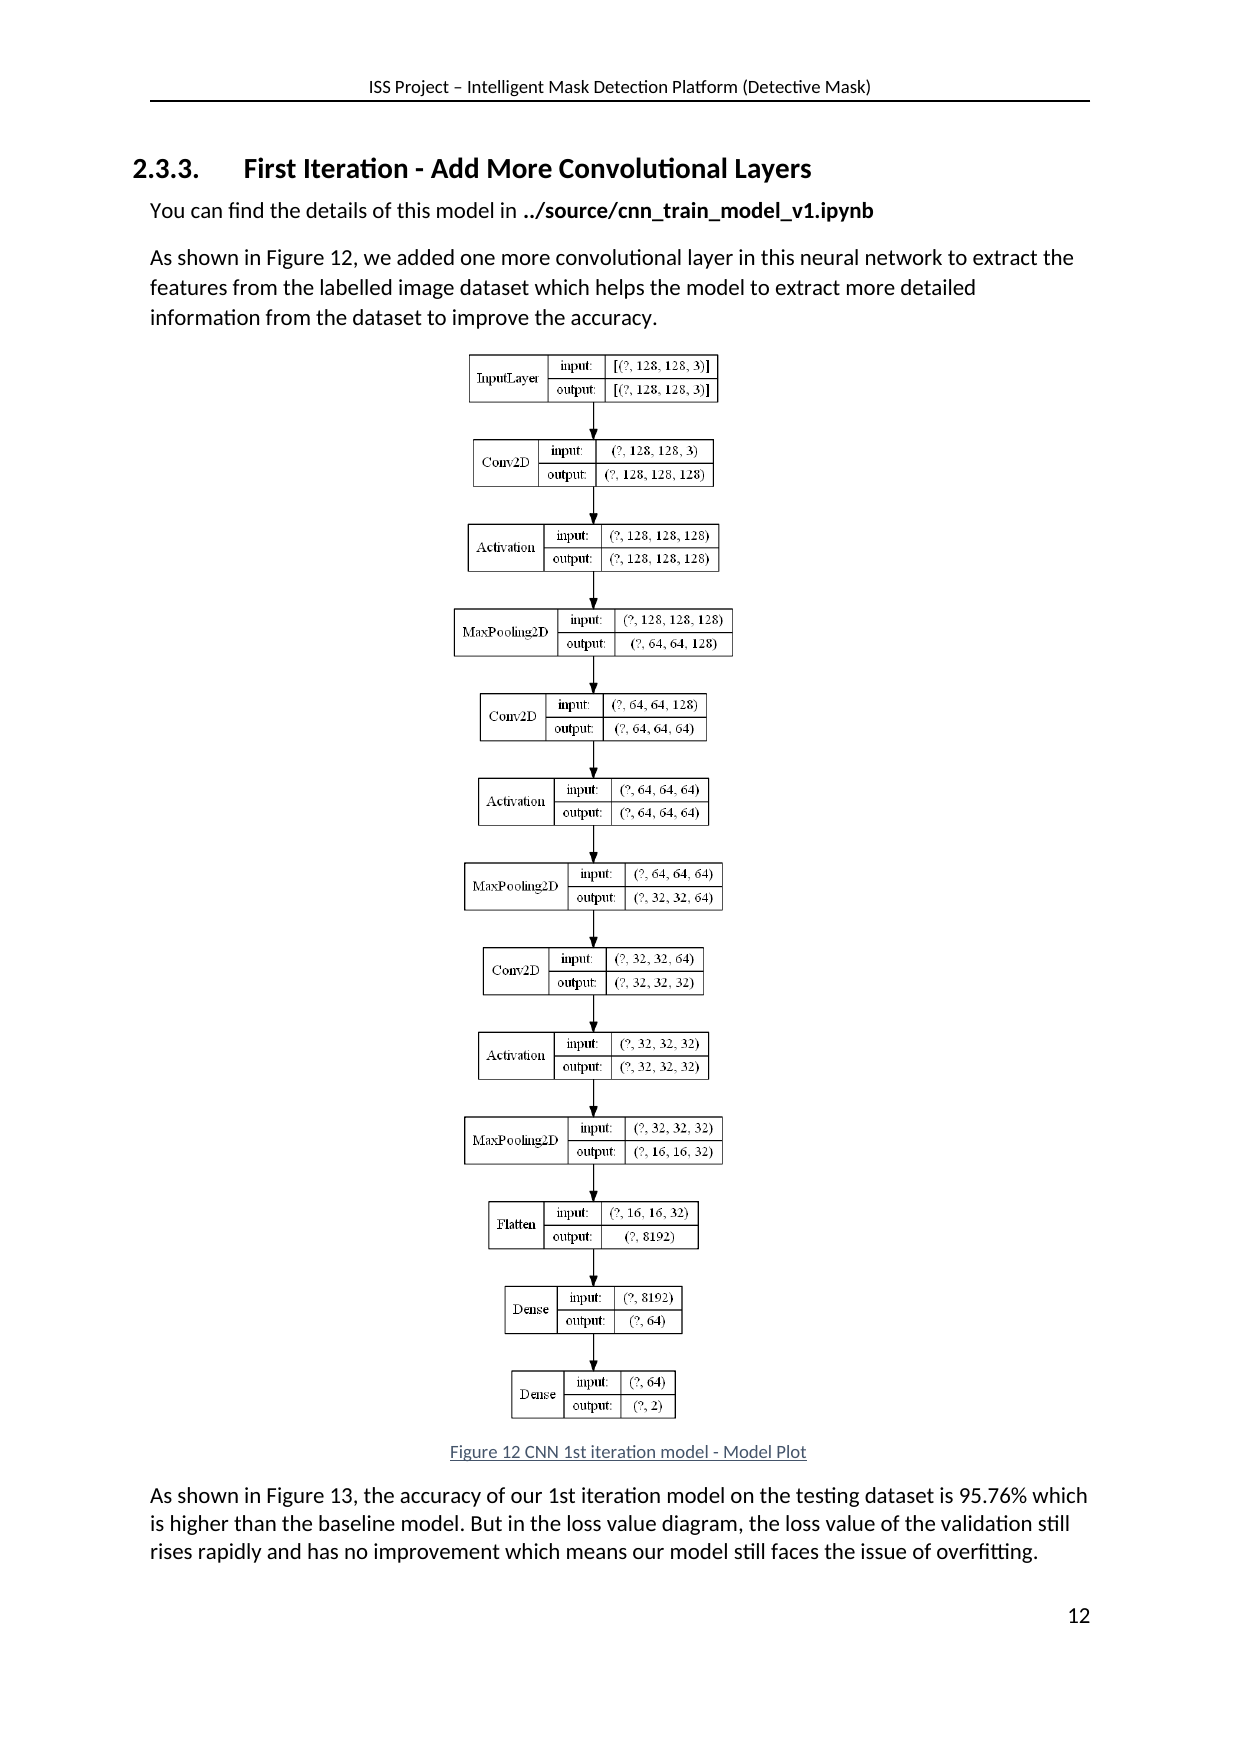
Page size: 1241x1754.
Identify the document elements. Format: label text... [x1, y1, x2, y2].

text As shown in Figure 13, the accuracy of our 1st iteration model on the testing dataset is 95.76% which is higher than the baseline model. But in the loss value diagram, the loss value of the validation still rises rapidly and has no improvement which means our model still faces the issue of overfitting. [150, 1481, 1090, 1566]
text As shown in Figure 12, we added one more convolutional layer in this neural network to extract the features from the labelled image dataset which helps the model to extract more detailed information from the dataset to improve the accuracy. [150, 243, 1090, 331]
picture [450, 350, 736, 1422]
text You can find the details of this model in ../source/cnn_train_model_v1.ipynb [150, 196, 1090, 224]
text Figure 12 CNN 1st iteration model - Model Plot [450, 1440, 1090, 1463]
subtitle First Iteration - Add More Convolutional Layers [200, 150, 1090, 186]
